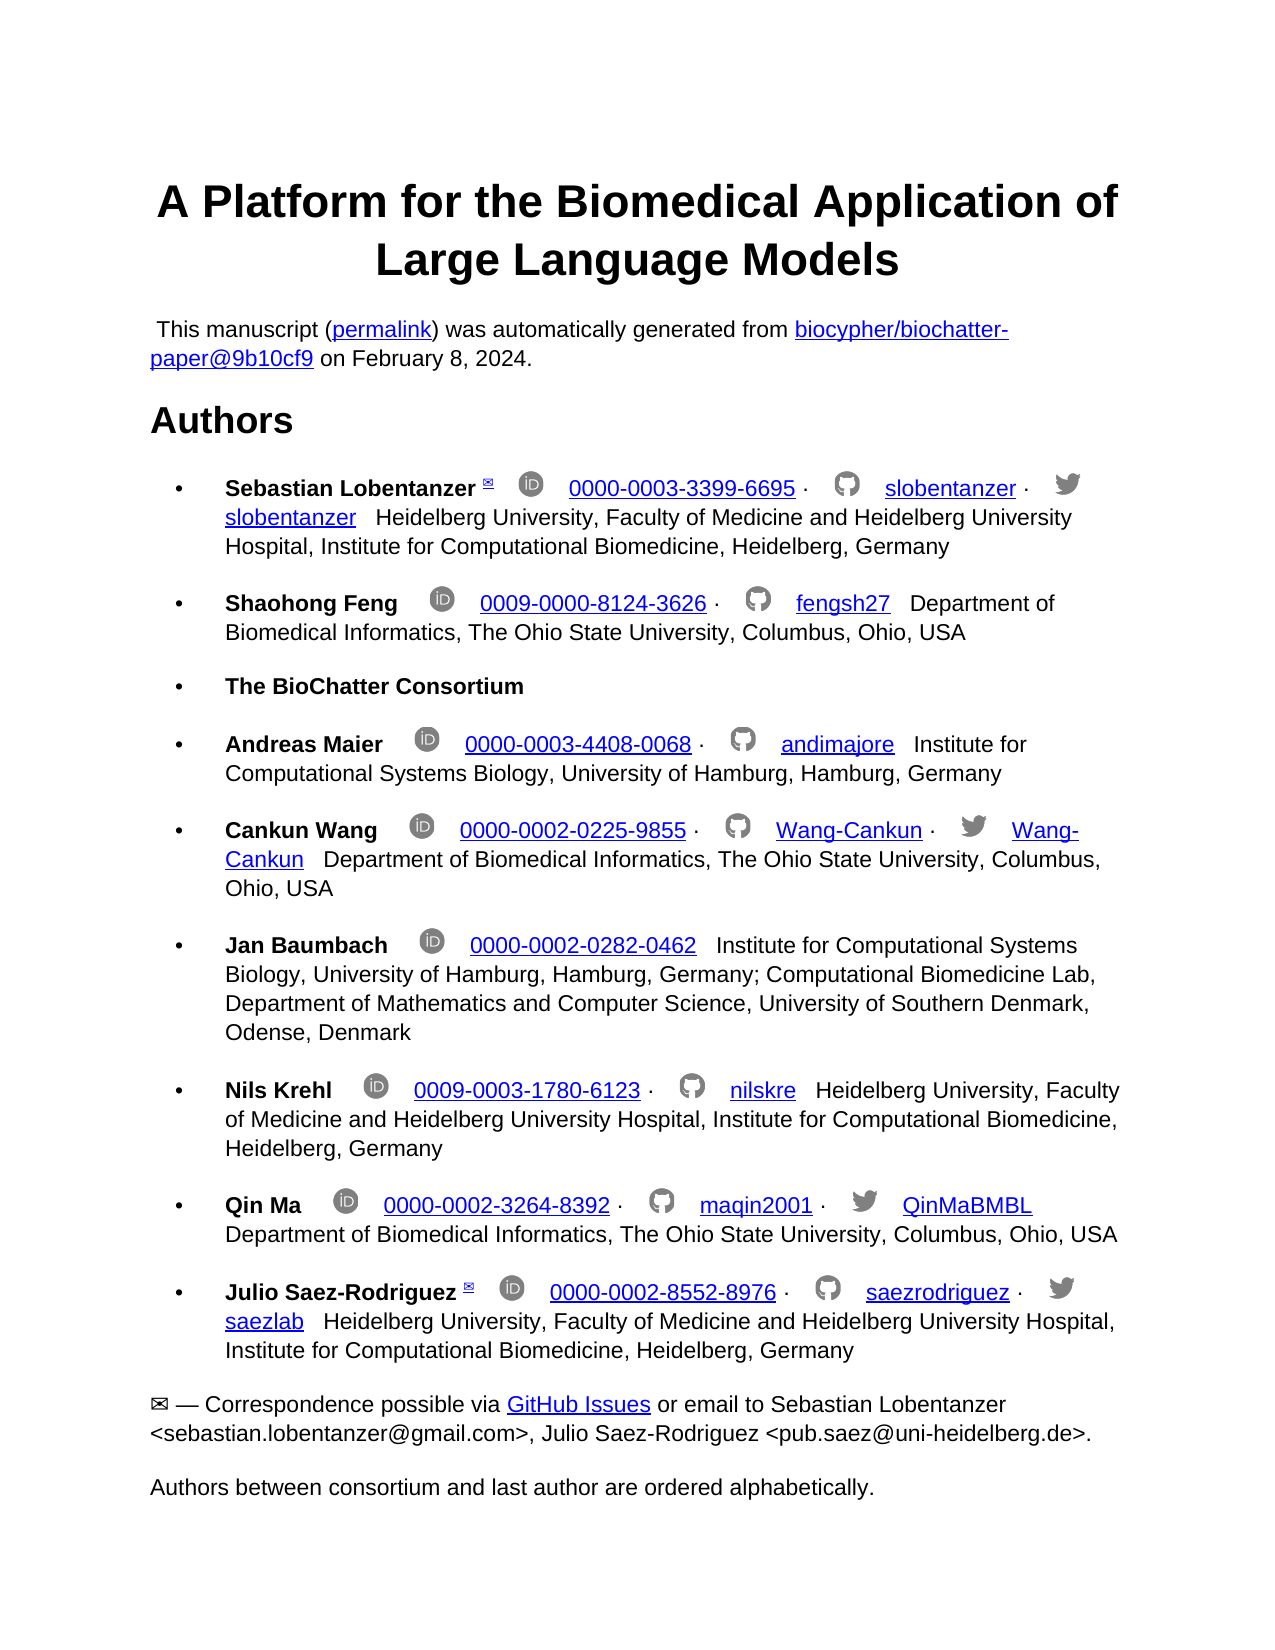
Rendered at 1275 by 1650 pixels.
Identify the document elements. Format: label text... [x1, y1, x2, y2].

picture [852, 1188, 878, 1214]
picture [499, 1275, 525, 1301]
list Cankun Wang 0000-0002-0225-9855 · Wang-Cankun · Wang-Cankun Department of Biomedical Informatics, The Ohio State University, Columbus, Ohio, USA [175, 813, 1125, 901]
picture [1055, 471, 1081, 497]
picture [725, 813, 751, 839]
subtitle Authors [150, 399, 1125, 442]
list Qin Ma 0000-0002-3264-8392 · maqin2001 · QinMaBMBL Department of Biomedical Informatics, The Ohio State University, Columbus, Ohio, USA [175, 1189, 1125, 1247]
picture [414, 727, 440, 752]
picture [518, 471, 544, 497]
title A Platform for the Biomedical Application of Large Language Models [150, 175, 1125, 286]
picture [834, 471, 860, 497]
picture [679, 1073, 705, 1099]
picture [746, 586, 771, 612]
list Sebastian Lobentanzer ✉ 0000-0003-3399-6695 · slobentanzer · slobentanzer Heidelberg University, Faculty of Medicine and Heidelberg University Hospital, Institute for Computational Biomedicine, Heidelberg, Germany [175, 471, 1125, 559]
text This manuscript (permalink) was automatically generated from biocypher/biochatter-paper@9b10cf9 on February 8, 2024. [150, 316, 1125, 371]
picture [363, 1073, 389, 1099]
picture [961, 813, 987, 839]
text ✉ — Correspondence possible via GitHub Issues or email to Sebastian Lobentanzer <sebastian.lobentanzer@gmail.com>, Julio Saez-Rodriguez <pub.saez@uni-heidelberg.de>. [150, 1391, 1125, 1446]
list Andreas Maier 0000-0003-4408-0068 · andimajore Institute for Computational Systems Biology, University of Hamburg, Hamburg, Germany [175, 727, 1125, 786]
picture [409, 813, 435, 839]
list Nils Krehl 0009-0003-1780-6123 · nilskre Heidelberg University, Faculty of Medicine and Heidelberg University Hospital, Institute for Computational Biomedicine, Heidelberg, Germany [175, 1073, 1125, 1161]
picture [730, 727, 756, 752]
text Authors between consortium and last author are ordered alphabetically. [150, 1473, 1125, 1500]
picture [429, 586, 455, 612]
picture [649, 1188, 675, 1214]
list Shaohong Feng 0009-0000-8124-3626 · fengsh27 Department of Biomedical Informatics, The Ohio State University, Columbus, Ohio, USA [175, 587, 1125, 645]
picture [1049, 1275, 1074, 1301]
list The BioChatter Consortium [175, 673, 1125, 699]
list Jan Baumbach 0000-0002-0282-0462 Institute for Computational Systems Biology, University of Hamburg, Hamburg, Germany; Computational Biomedicine Lab, Department of Mathematics and Computer Science, University of Southern Denmark, Odense, Denmark [175, 929, 1125, 1046]
list Julio Saez-Rodriguez ✉ 0000-0002-8552-8976 · saezrodriguez · saezlab Heidelberg University, Faculty of Medicine and Heidelberg University Hospital, Institute for Computational Biomedicine, Heidelberg, Germany [175, 1275, 1125, 1363]
picture [815, 1275, 841, 1301]
picture [419, 928, 445, 954]
picture [333, 1188, 358, 1214]
